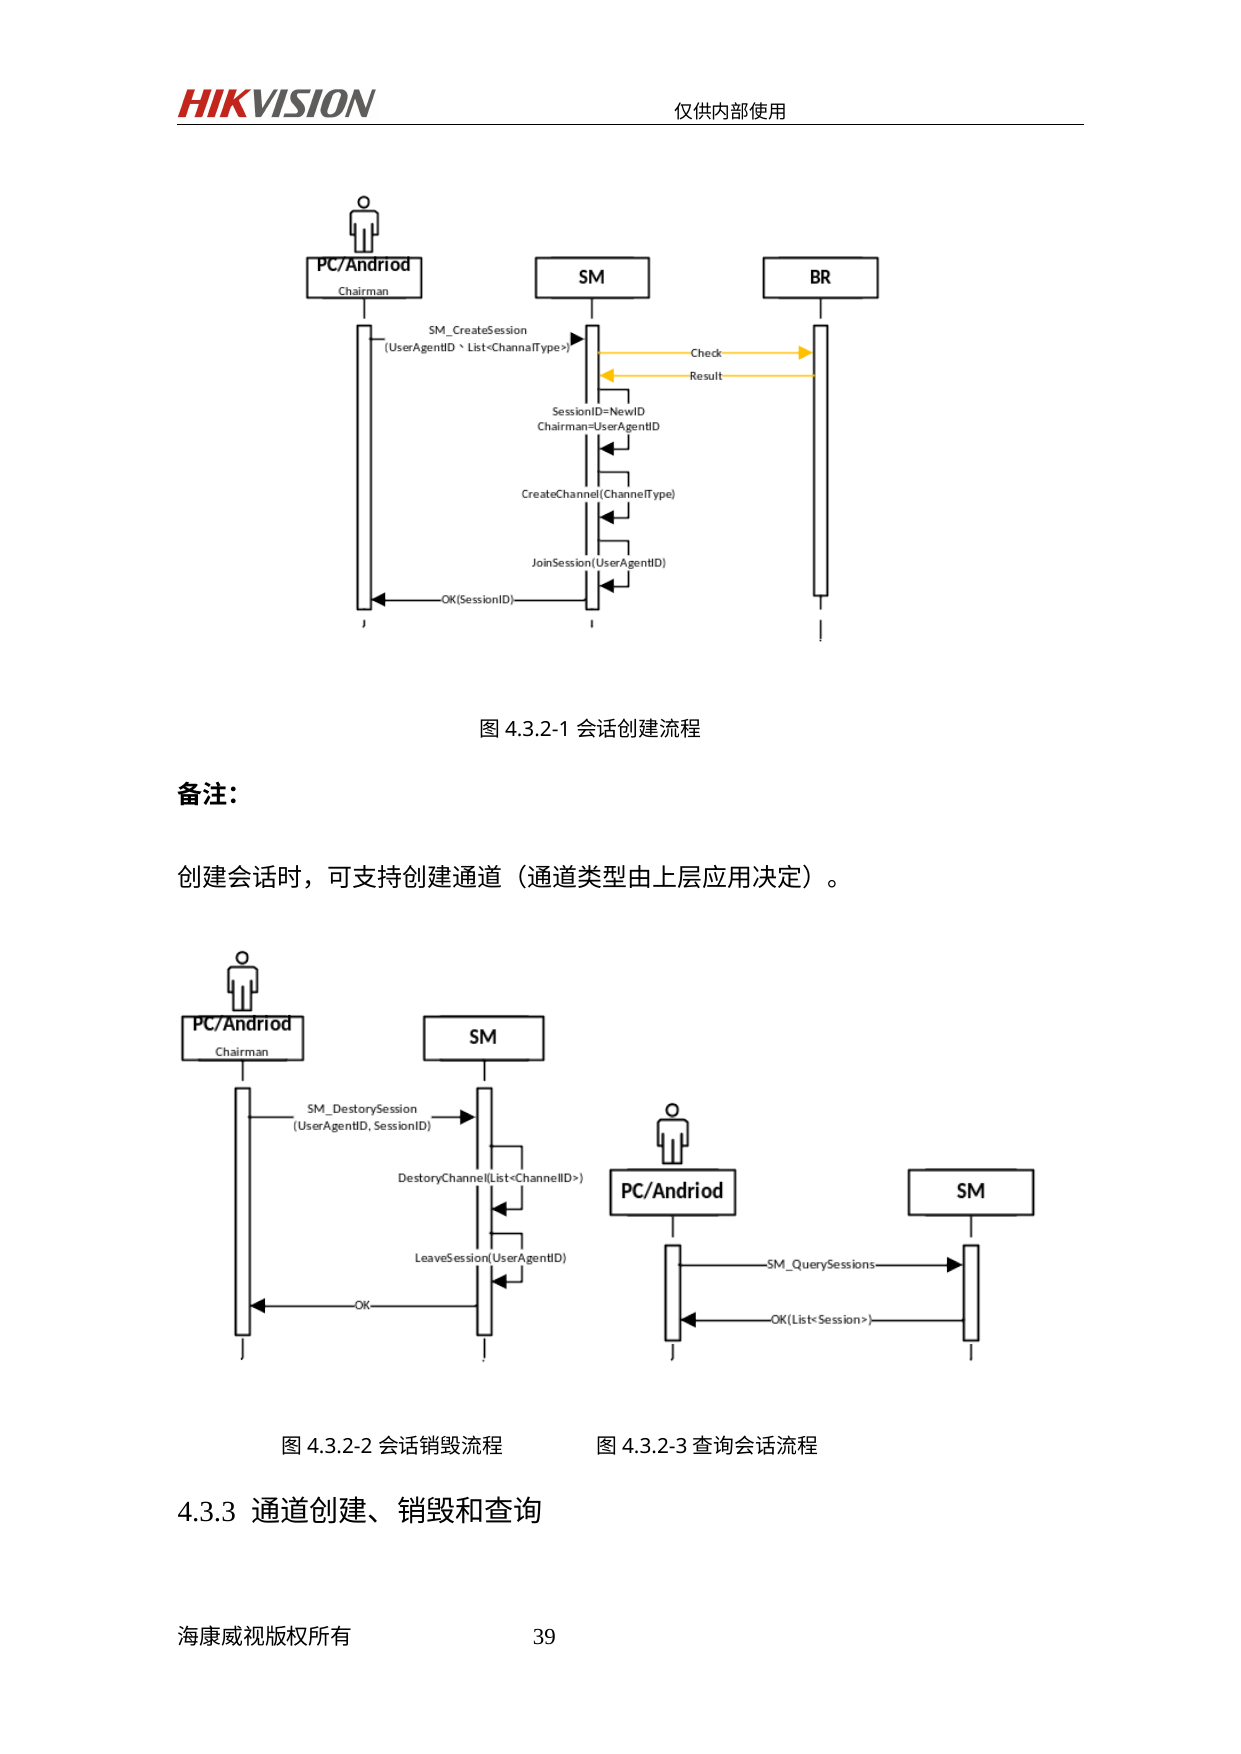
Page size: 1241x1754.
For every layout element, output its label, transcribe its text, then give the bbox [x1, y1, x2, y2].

picture [177, 88, 379, 119]
text 创建会话时，可支持创建通道（通道类型由上层应用决定）。 [177, 843, 1122, 908]
subtitle 通道创建、销毁和查询 [177, 1477, 1122, 1542]
text 备注： [177, 760, 1122, 825]
text 图 4.3.2-1 会话创建流程 [177, 711, 1122, 743]
text 图 4.3.2-2 会话销毁流程 图 4.3.2-3 查询会话流程 [177, 1428, 1122, 1460]
